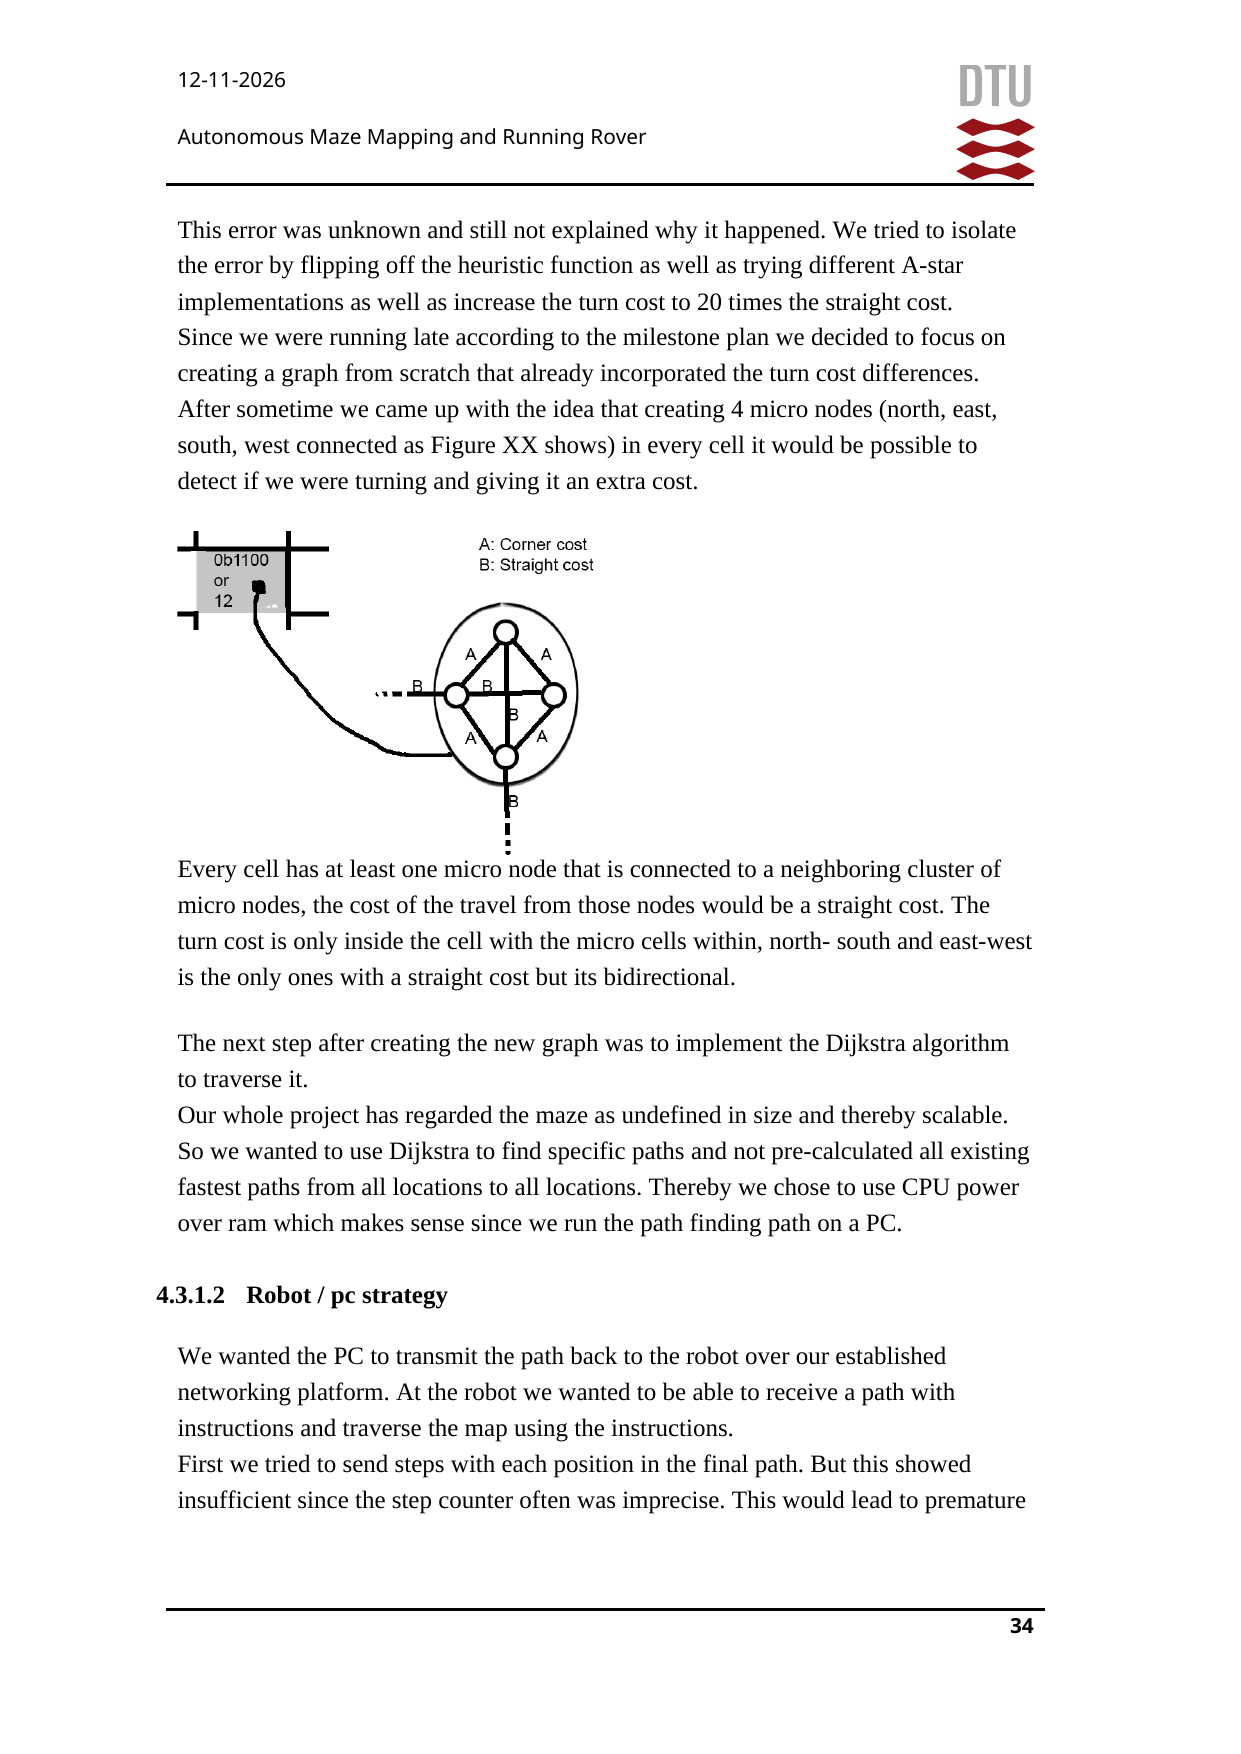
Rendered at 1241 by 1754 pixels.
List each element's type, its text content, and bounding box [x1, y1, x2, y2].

text Since we were running late according to the milestone plan we decided to focus on creating a graph from scratch that already incorporated the turn cost differences. [177, 322, 1033, 387]
text We wanted the PC to transmit the path back to the robot over our established networking platform. At the robot we wanted to be able to receive a path with instructions and traverse the map using the instructions. [177, 1341, 1033, 1442]
text After sometime we came up with the idea that creating 4 micro nodes (north, east, south, west connected as Figure XX shows) in every cell it would be possible to detect if we were turning and giving it an extra cost. [177, 394, 1033, 495]
text This error was unknown and still not explained why it happened. We tried to isolate the error by flipping off the heuristic function as well as trying different A-star implementations as well as increase the turn cost to 20 times the straight cost. [177, 215, 1033, 315]
subtitle Robot / pc strategy [156, 1281, 1033, 1309]
text Our whole project has regarded the maze as undefined in size and thereby scalable. So we wanted to use Dijkstra to find specific paths and not pre-calculated all existing fastest paths from all locations to all locations. Thereby we chose to use CPU power over ram which makes sense since we run the path finding path on a PC. [177, 1100, 1033, 1237]
text The next step after creating the new graph was to implement the Dijkstra algorithm to traverse it. [177, 1028, 1033, 1093]
picture [177, 531, 594, 855]
picture [956, 65, 1035, 180]
text Every cell has at least one micro node that is connected to a neighboring cluster of micro nodes, the cost of the travel from those nodes would be a straight cost. The turn cost is only inside the cell with the micro cells within, north- south and east-west is the only ones with a straight cost but its bidirectional. [177, 854, 1033, 991]
